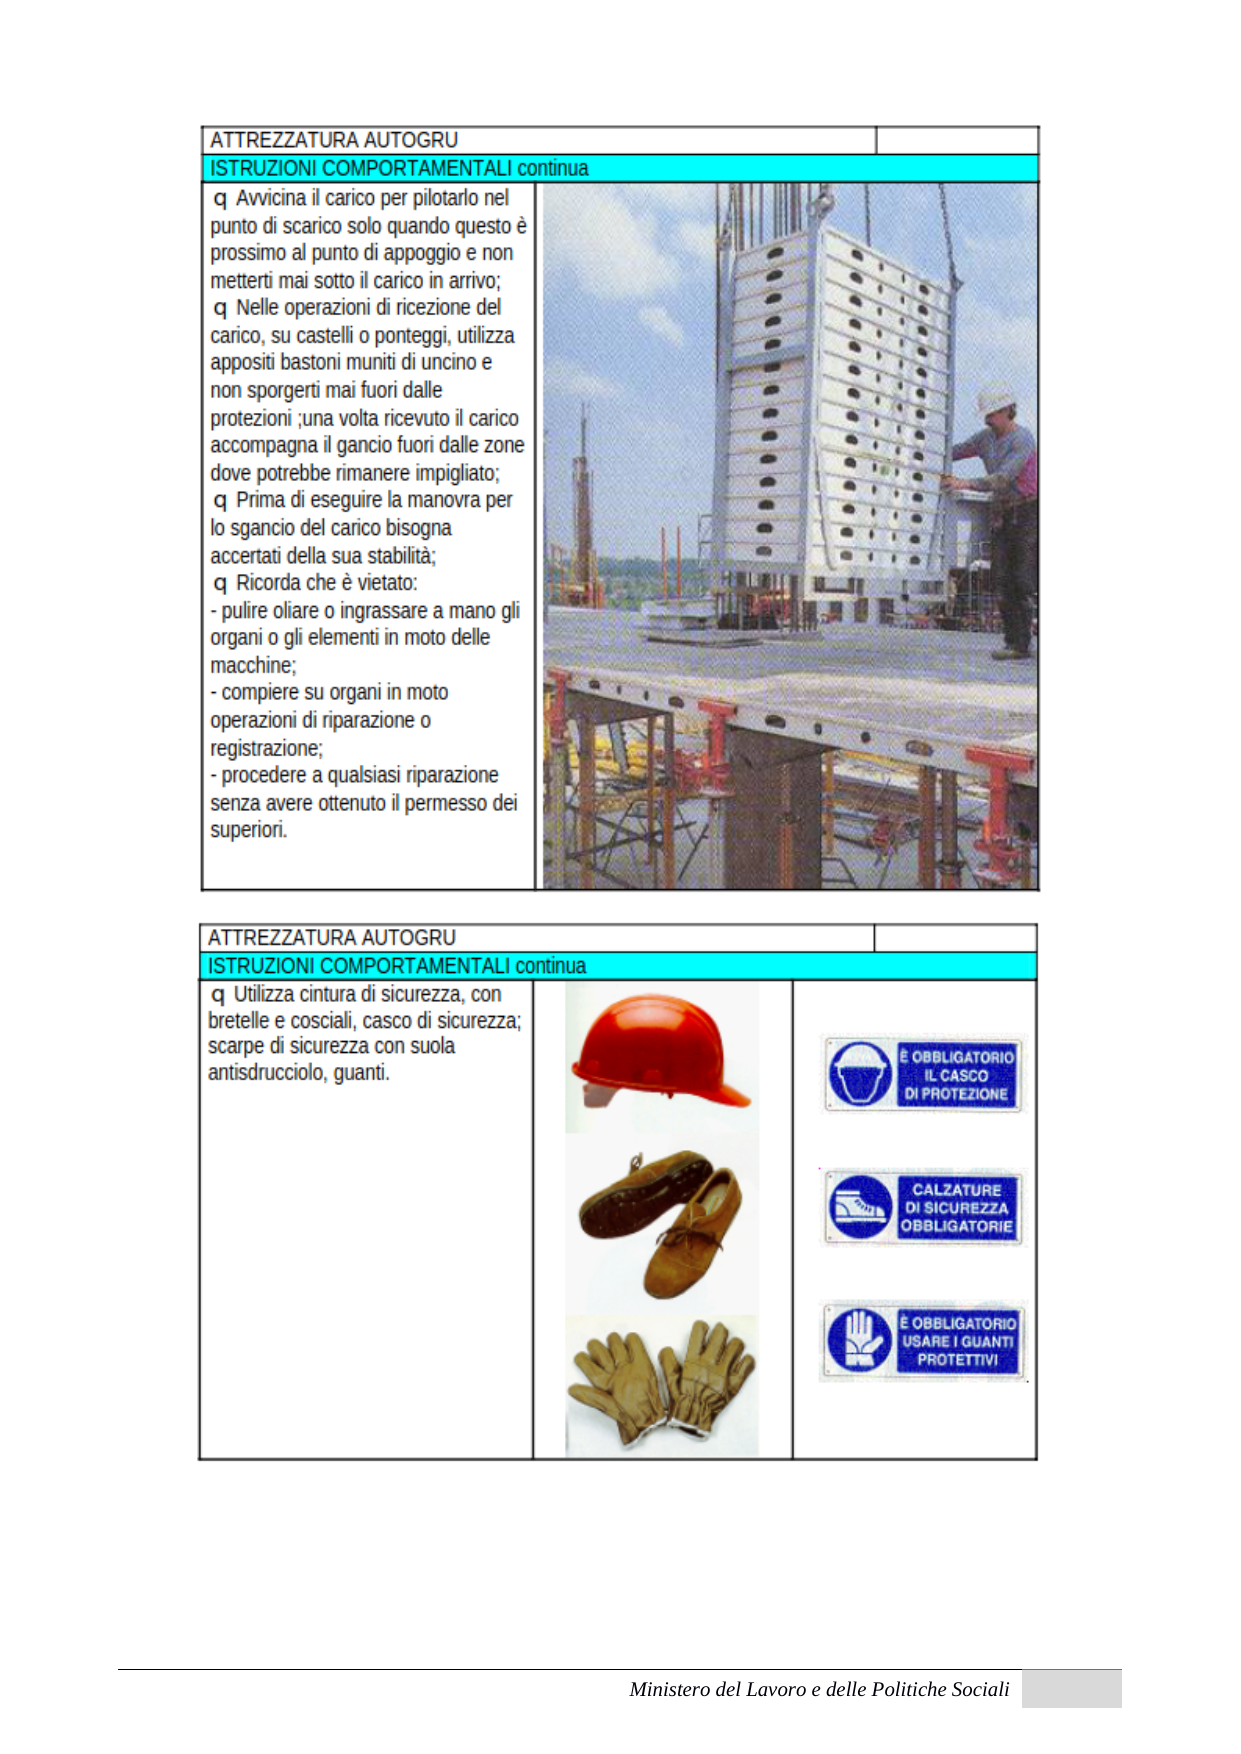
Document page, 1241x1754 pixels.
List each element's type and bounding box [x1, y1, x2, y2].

picture [190, 915, 1045, 1469]
picture [190, 118, 1050, 900]
